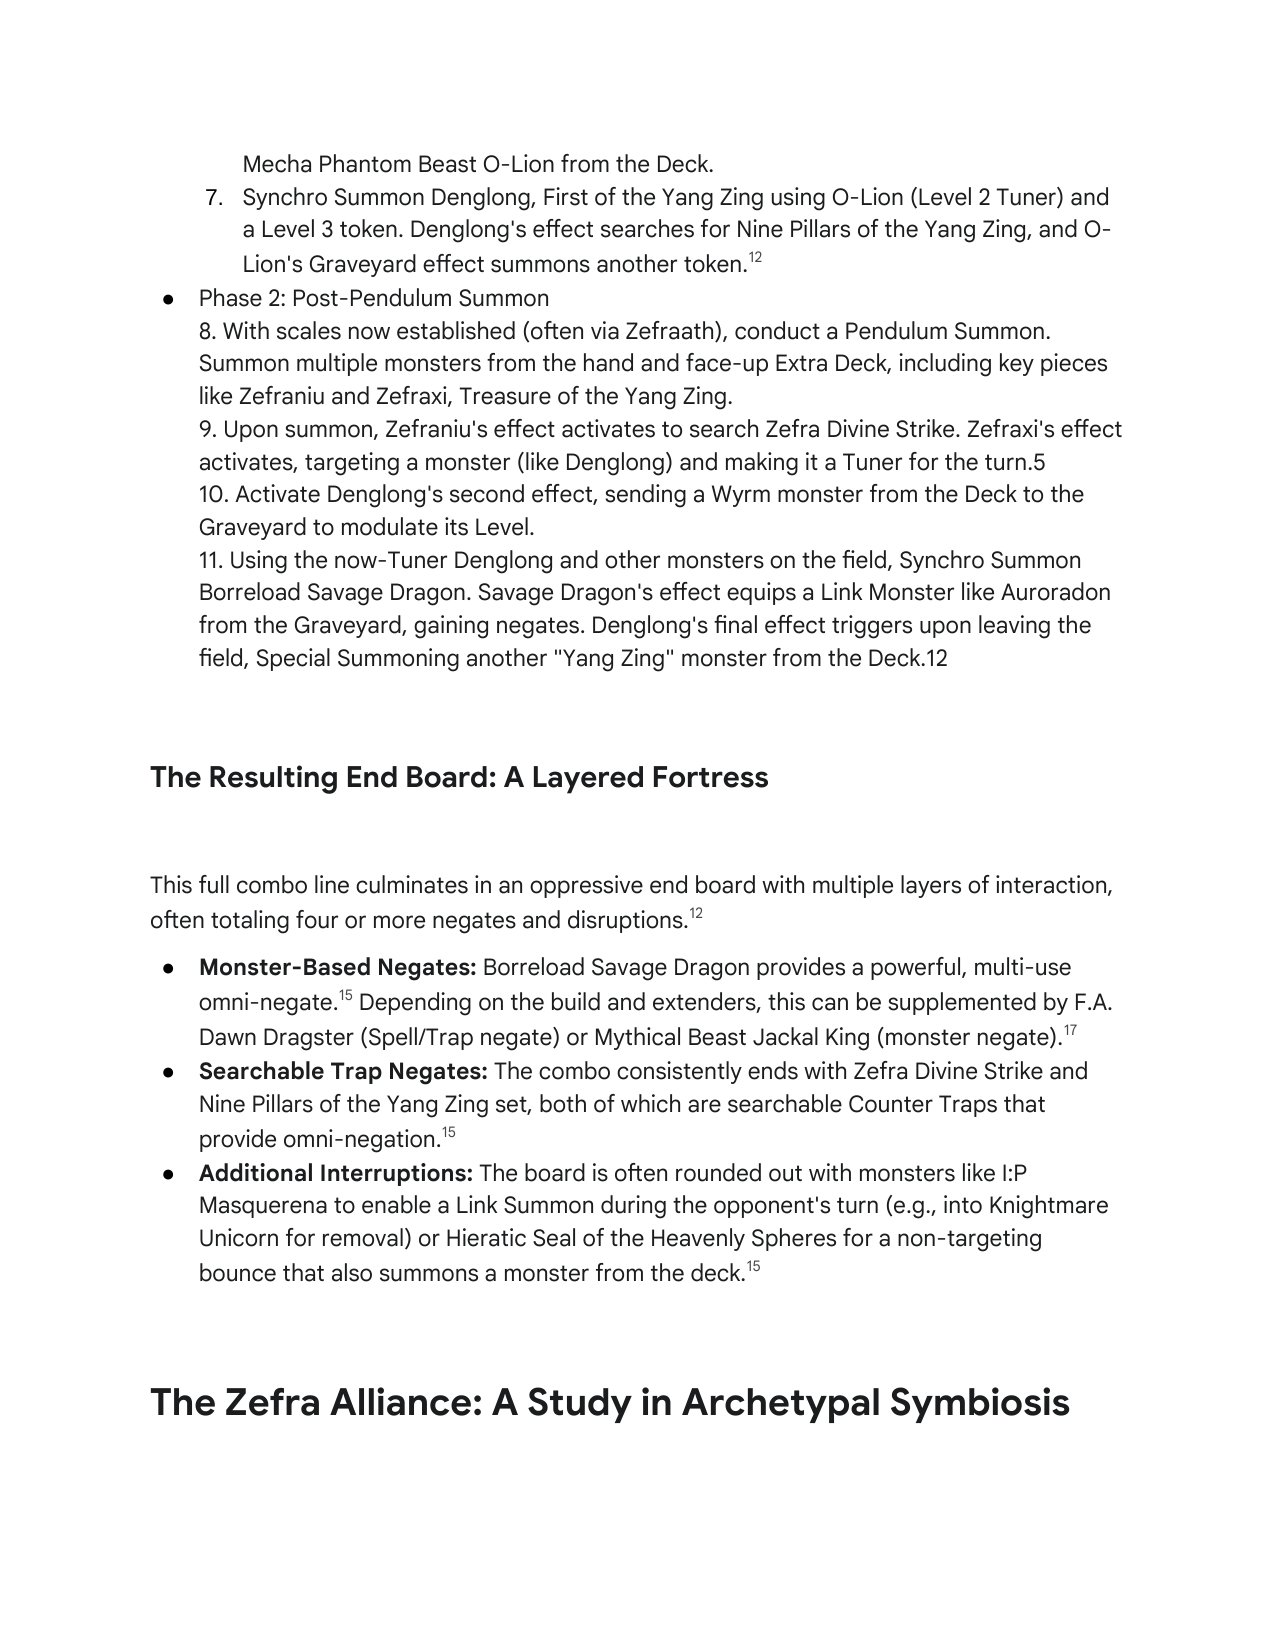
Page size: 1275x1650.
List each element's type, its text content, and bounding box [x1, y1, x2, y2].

list Additional Interruptions: The board is often rounded out with monsters like I:P Masquerena to enable a Link Summon during the opponent's turn (e.g., into Knightmare Unicorn for removal) or Hieratic Seal of the Heavenly Spheres for a non-targeting bounce that also summons a monster from the deck.15 [161, 1159, 1125, 1289]
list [205, 150, 1125, 179]
text This full combo line culminates in an oppressive end board with multiple layers of interaction, often totaling four or more negates and disruptions.12 [150, 871, 1125, 936]
list Phase 2: Post-Pendulum Summon 8. With scales now established (often via Zefraath), conduct a Pendulum Summon. Summon multiple monsters from the hand and face-up Extra Deck, including key pieces like Zefraniu and Zefraxi, Treasure of the Yang Zing. 9. Upon summon, Zefraniu's effect activates to search Zefra Divine Strike. Zefraxi's effect activates, targeting a monster (like Denglong) and making it a Tuner for the turn.5 10. Activate Denglong's second effect, sending a Wyrm monster from the Deck to the Graveyard to modulate its Level. 11. Using the now-Tuner Denglong and other monsters on the field, Synchro Summon Borreload Savage Dragon. Savage Dragon's effect equips a Link Monster like Auroradon from the Graveyard, gaining negates. Denglong's final effect triggers upon leaving the field, Special Summoning another "Yang Zing" monster from the Deck.12 [161, 284, 1125, 673]
list Searchable Trap Negates: The combo consistently ends with Zefra Divine Strike and Nine Pillars of the Yang Zing set, both of which are searchable Counter Traps that provide omni-negation.15 [161, 1057, 1125, 1154]
subtitle The Resulting End Board: A Layered Fortress [150, 759, 1125, 796]
subtitle The Zefra Alliance: A Study in Archetypal Symbiosis [150, 1379, 1125, 1426]
list Synchro Summon Denglong, First of the Yang Zing using O-Lion (Level 2 Tuner) and a Level 3 token. Denglong's effect searches for Nine Pillars of the Yang Zing, and O-Lion's Graveyard effect summons another token.12 [205, 183, 1125, 280]
list Monster-Based Negates: Borreload Savage Dragon provides a powerful, multi-use omni-negate.15 Depending on the build and extenders, this can be supplemented by F.A. Dawn Dragster (Spell/Trap negate) or Mythical Beast Jackal King (monster negate).17 [161, 953, 1125, 1053]
